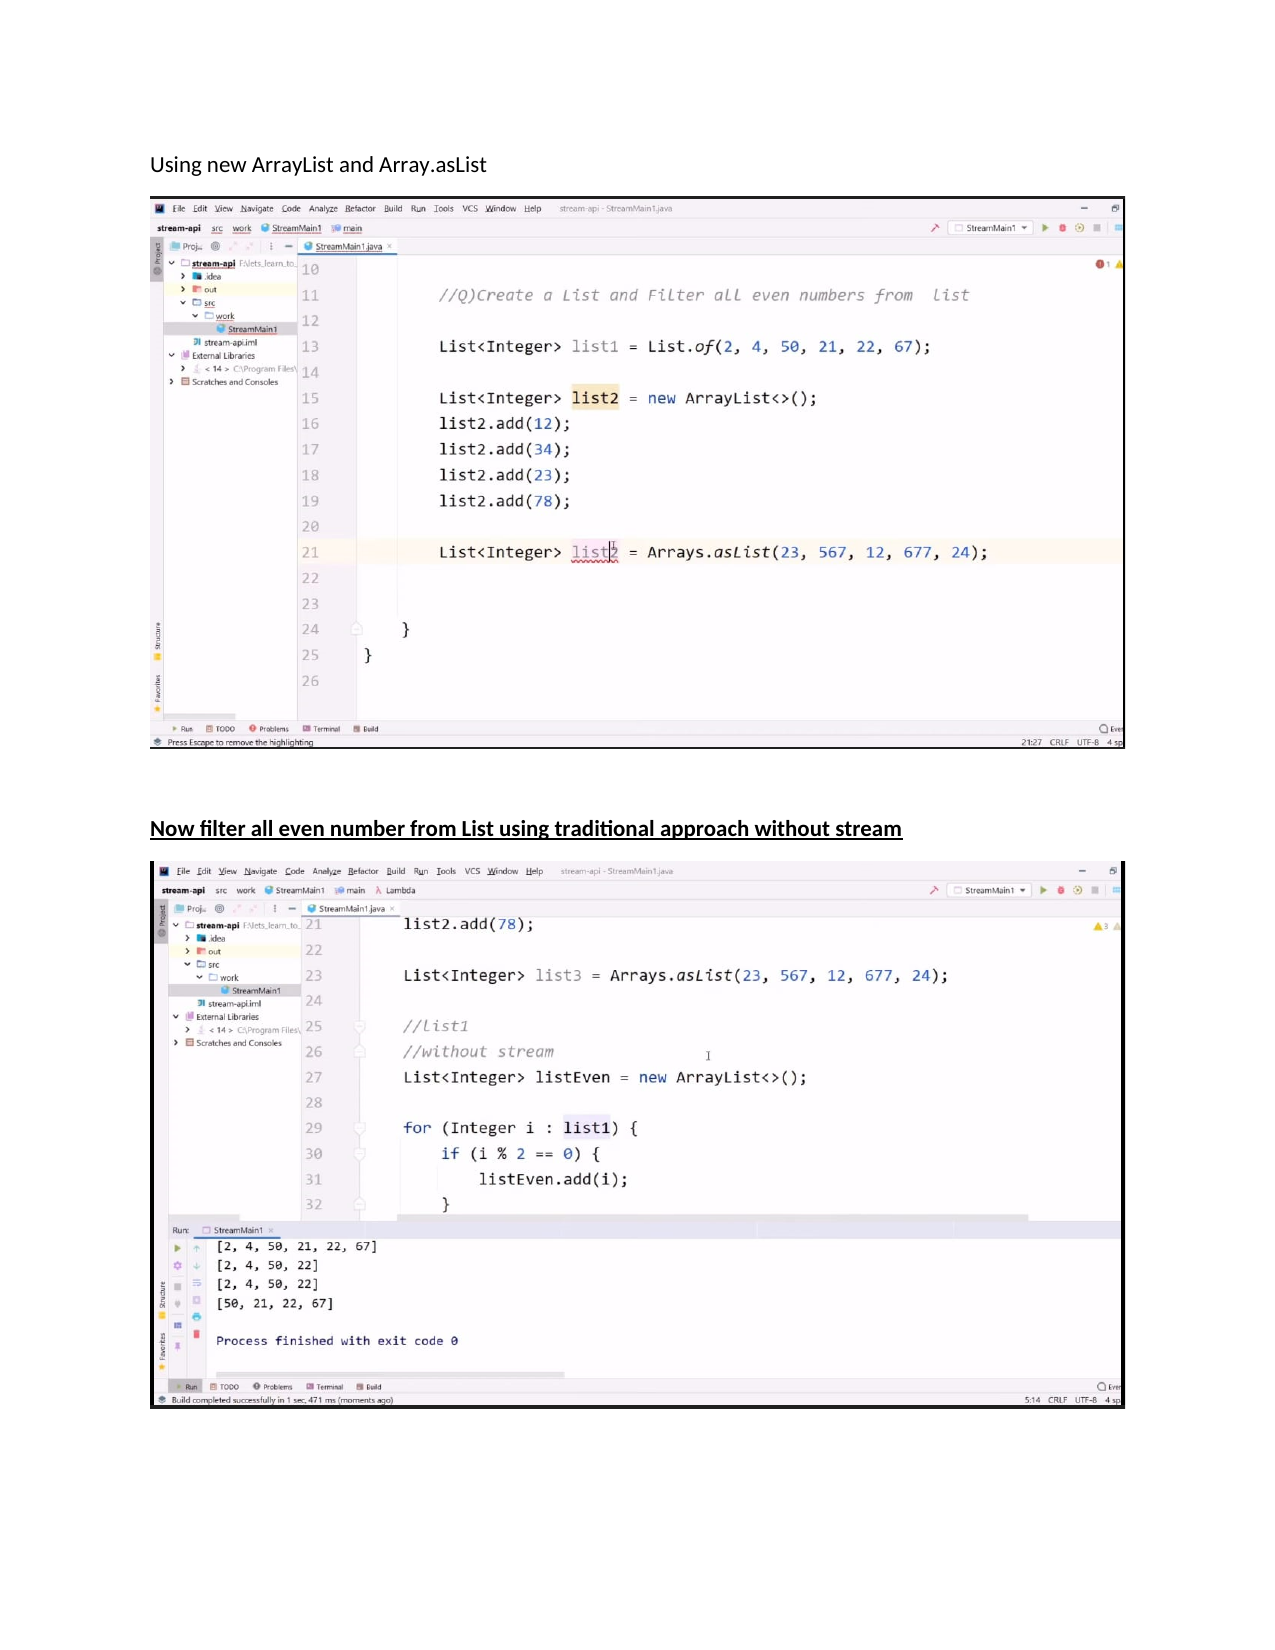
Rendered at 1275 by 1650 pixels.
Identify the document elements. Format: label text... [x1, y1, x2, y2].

text Now filter all even number from List using traditional approach without stream [150, 814, 1125, 842]
text Using new ArrayList and Array.asList [150, 150, 1125, 178]
picture [150, 196, 1125, 749]
picture [150, 861, 1125, 1409]
